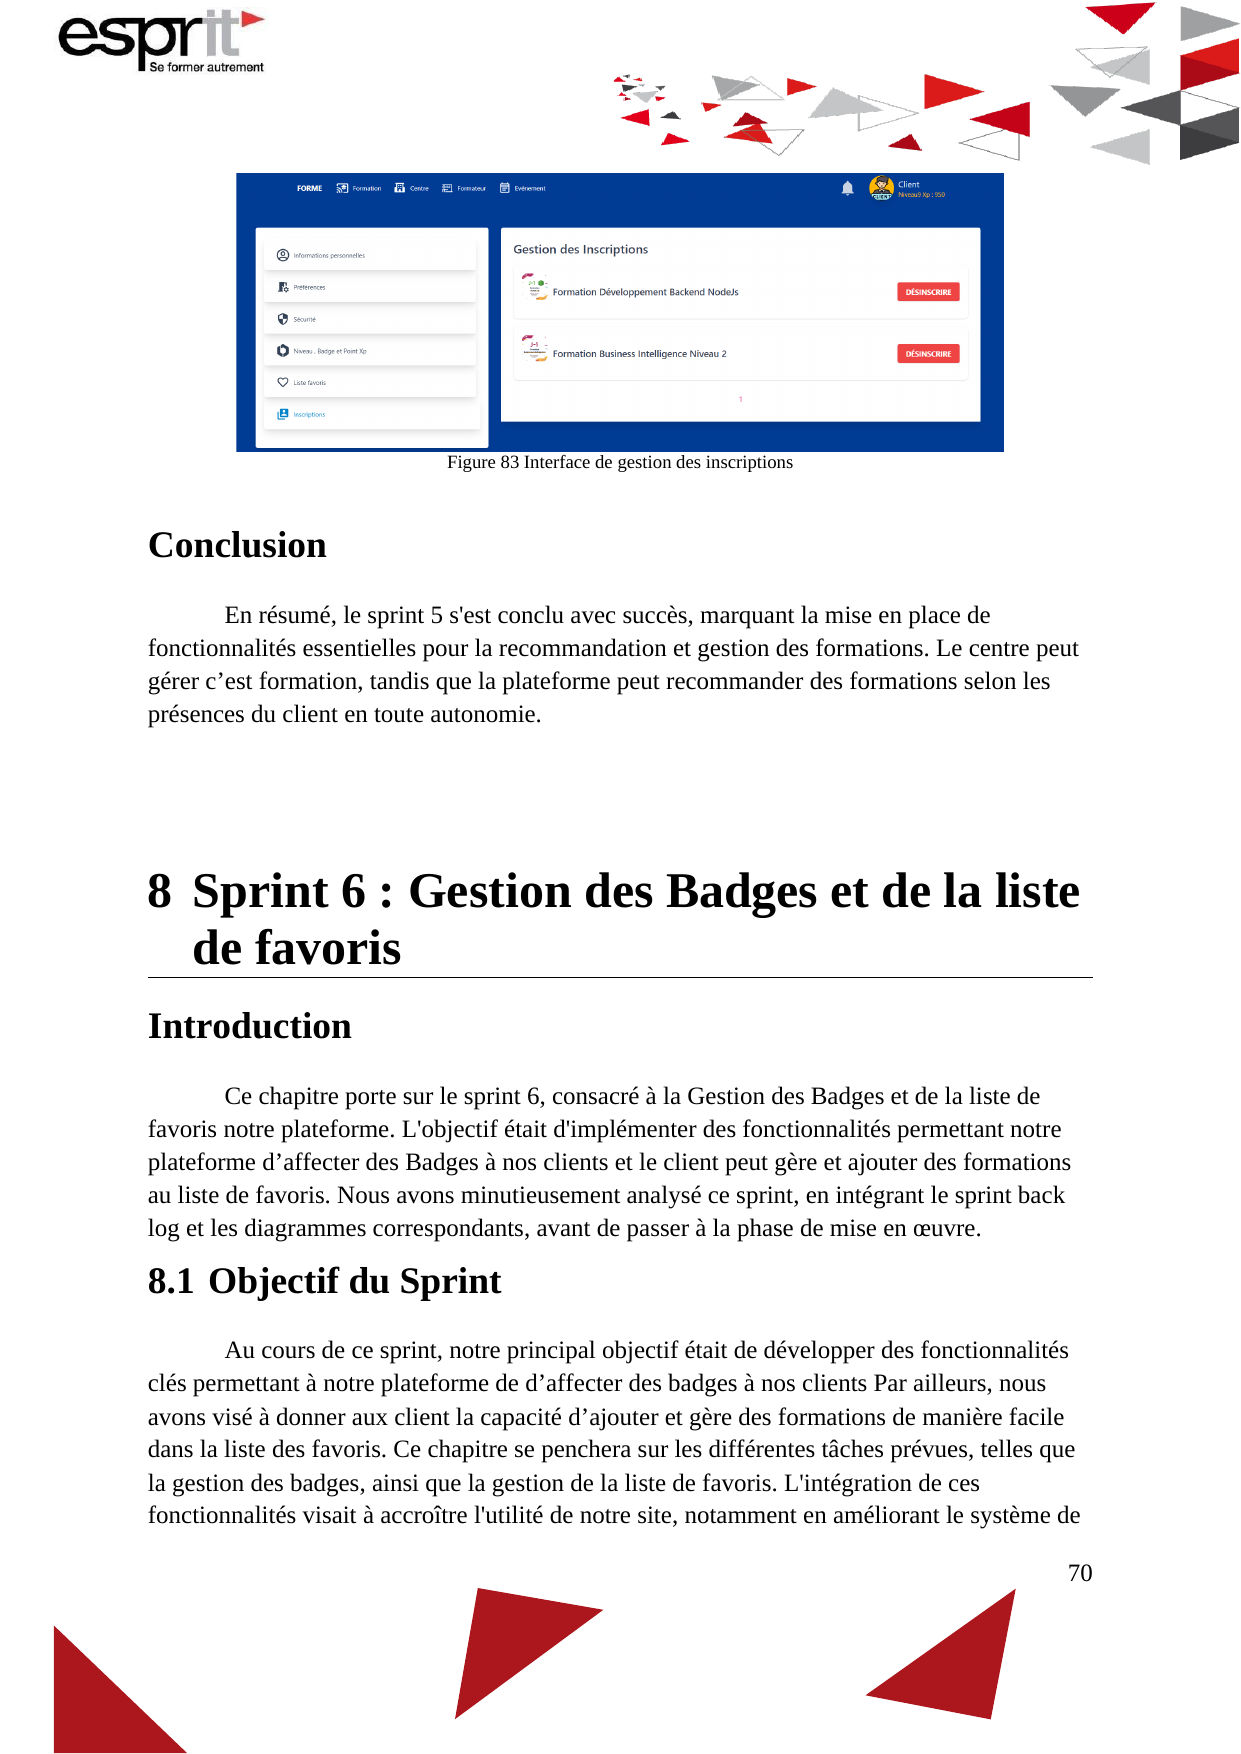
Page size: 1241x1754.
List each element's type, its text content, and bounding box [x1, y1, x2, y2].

subtitle Sprint 6 : Gestion des Badges et de la liste de favoris [148, 860, 1093, 977]
picture [54, 7, 269, 75]
text En résumé, le sprint 5 s'est conclu avec succès, marquant la mise en place de fonctionnalités essentielles pour la recommandation et gestion des formations. Le centre peut gérer c’est formation, tandis que la plateforme peut recommander des formations selon les présences du client en toute autonomie. [148, 600, 1093, 728]
subtitle Introduction [148, 1003, 1093, 1047]
subtitle Objectif du Sprint [148, 1258, 1093, 1301]
subtitle Conclusion [148, 523, 1093, 566]
picture [236, 173, 1004, 452]
text Figure 83 Interface de gestion des inscriptions [148, 451, 1093, 473]
picture [613, 0, 1241, 167]
text Ce chapitre porte sur le sprint 6, consacré à la Gestion des Badges et de la liste de favoris notre plateforme. L'objectif était d'implémenter des fonctionnalités permettant notre plateforme d’affecter des Badges à nos clients et le client peut gère et ajouter des formations au liste de favoris. Nous avons minutieusement analysé ce sprint, en intégrant le sprint back log et les diagrammes correspondants, avant de passer à la phase de mise en œuvre. [148, 1081, 1093, 1242]
